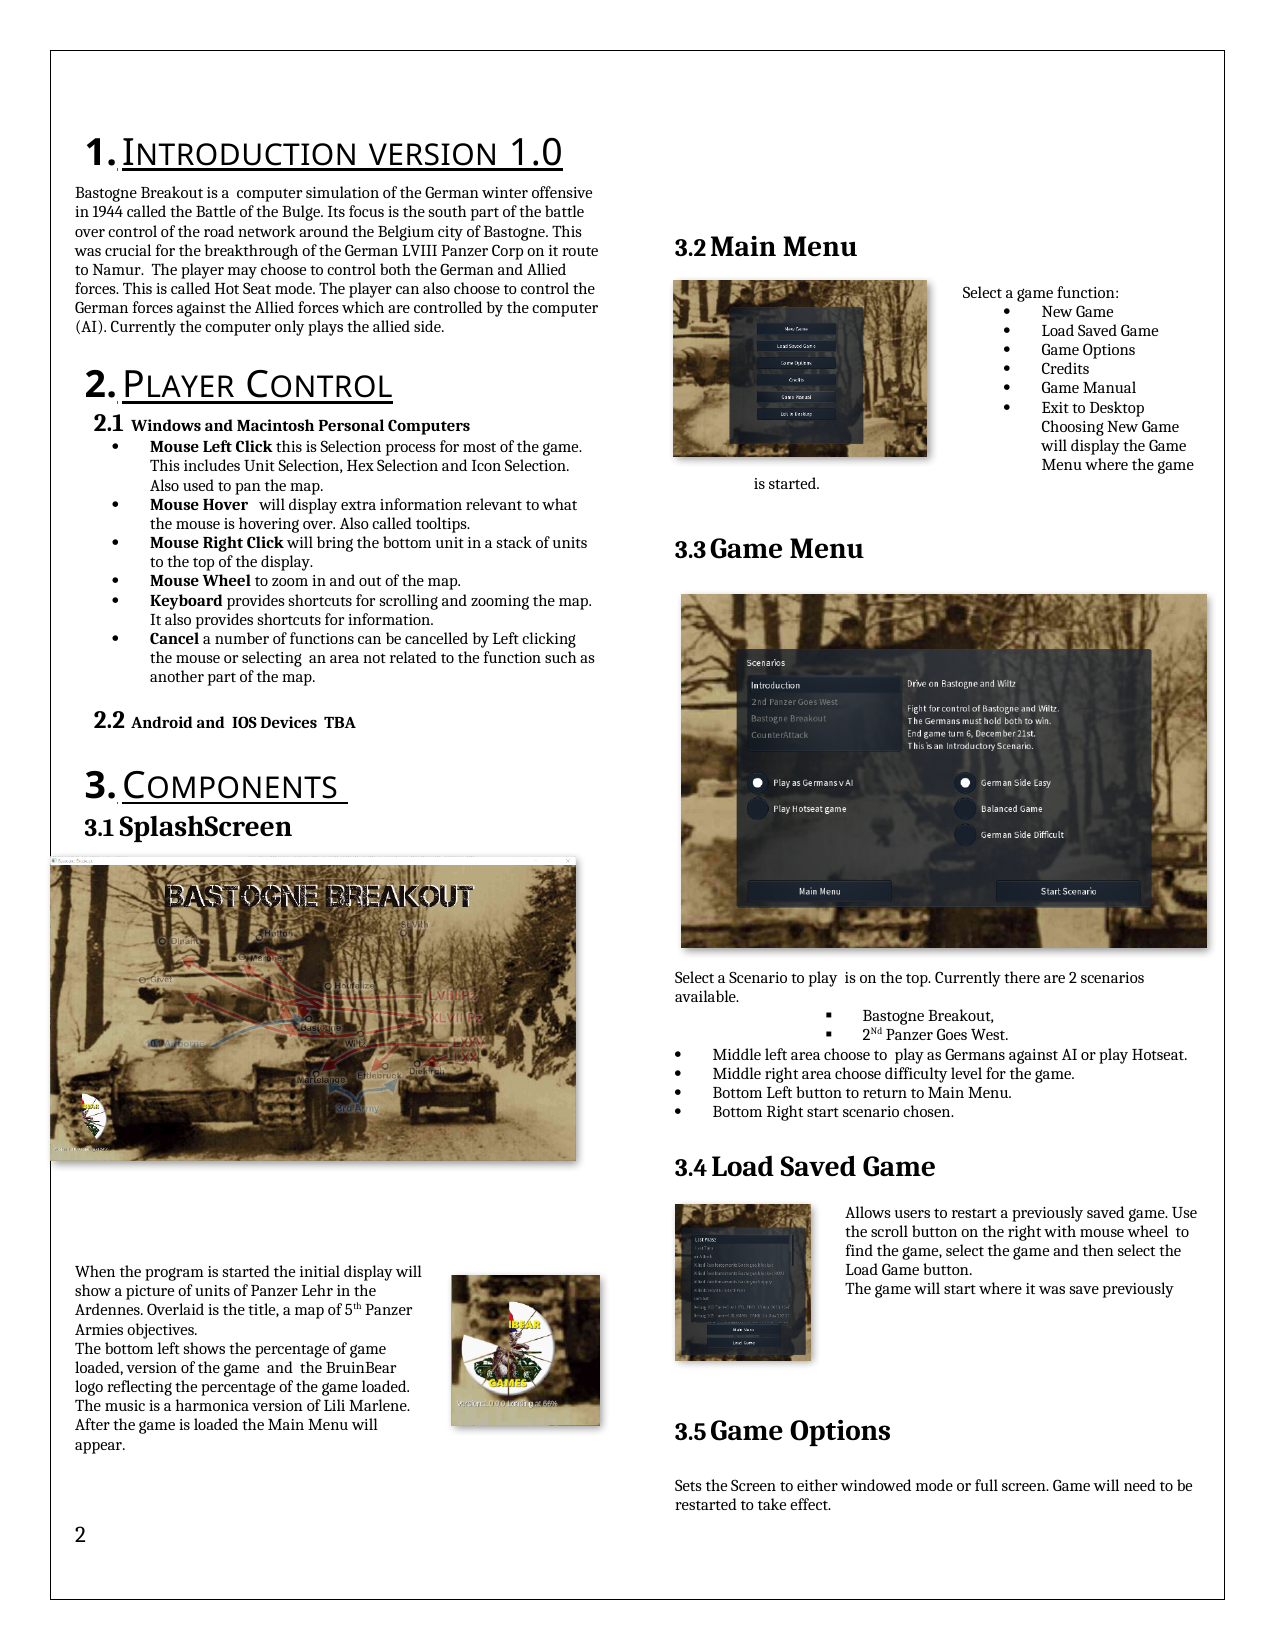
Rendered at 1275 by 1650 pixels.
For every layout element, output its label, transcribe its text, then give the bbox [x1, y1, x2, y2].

picture [673, 280, 927, 457]
subtitle Introduction version 1.0 [84, 125, 600, 176]
list Mouse Right Click will bring the bottom unit in a stack of units to the top of the display. [112, 533, 600, 572]
text 3.5 Game Options [675, 1414, 1200, 1447]
list Bottom Right start scenario chosen. [675, 1102, 1200, 1122]
text Choosing New Game will display the Game Menu where the game is started. [754, 417, 1200, 494]
picture [451, 1275, 600, 1426]
text 3.3 Game Menu [675, 532, 1200, 566]
list Bottom Left button to return to Main Menu. [675, 1083, 1200, 1102]
list Windows and Macintosh Personal Computers [94, 409, 600, 438]
list Bastogne Breakout, [825, 1007, 1200, 1026]
list Android and IOS Devices TBA [94, 706, 600, 735]
list Mouse Wheel to zoom in and out of the map. [112, 572, 600, 591]
list Middle left area choose to play as Germans against AI or play Hotseat. [675, 1045, 1200, 1064]
list Keyboard provides shortcuts for scrolling and zooming the map. It also provides shortcuts for information. [112, 591, 600, 629]
subtitle Player Control [84, 358, 600, 409]
text Bastogne Breakout is a computer simulation of the German winter offensive in 1944 called the Battle of the Bulge. Its focus is the south part of the battle over control of the road network around the Belgium city of Bastogne. This was crucial for the breakthrough of the German LVIII Panzer Corp on it route to Namur. The player may choose to control both the German and Allied forces. This is called Hot Seat mode. The player can also choose to control the German forces against the Allied forces which are controlled by the computer (AI). Currently the computer only plays the allied side. [75, 184, 600, 337]
text The game will start where it was save previously [819, 1280, 1200, 1299]
list Cancel a number of functions can be cancelled by Left clicking the mouse or selecting an area not related to the function such as another part of the map. [112, 629, 600, 687]
list Mouse Left Click this is Selection process for most of the game. This includes Unit Selection, Hex Selection and Icon Selection. Also used to pan the map. [112, 438, 600, 495]
text 3.4 Load Saved Game [675, 1150, 1200, 1184]
list Middle right area choose difficulty level for the game. [675, 1064, 1200, 1083]
list Load Saved Game [936, 321, 1200, 341]
list Mouse Hover will display extra information relevant to what the mouse is hovering over. Also called tooltips. [112, 495, 600, 533]
picture [50, 856, 576, 1161]
text 3.1 SplashScreen [84, 810, 600, 843]
list Game Manual [936, 379, 1200, 398]
list New Game [936, 302, 1200, 321]
list Game Options [936, 341, 1200, 360]
text Select a game function: [935, 283, 1200, 302]
text Allows users to restart a previously saved game. Use the scroll button on the right with mouse wheel to find the game, select the game and then select the Load Game button. [813, 1203, 1200, 1280]
list 2Nd Panzer Goes West. [825, 1026, 1200, 1045]
picture [675, 1204, 811, 1361]
text When the program is started the initial display will show a picture of units of Panzer Lehr in the Ardennes. Overlaid is the title, a map of 5th Panzer Armies objectives. [75, 1262, 600, 1339]
list Credits [936, 360, 1200, 379]
text Sets the Screen to either windowed mode or full screen. Game will need to be restarted to take effect. [675, 1476, 1200, 1514]
list Exit to Desktop [936, 398, 1200, 417]
text 3.2 Main Menu [675, 230, 1200, 264]
subtitle Components [84, 759, 600, 810]
picture [681, 594, 1207, 948]
text The bottom left shows the percentage of game loaded, version of the game and the BruinBear logo reflecting the percentage of the game loaded. The music is a harmonica version of Lili Marlene. After the game is loaded the Main Menu will appear. [75, 1339, 600, 1454]
